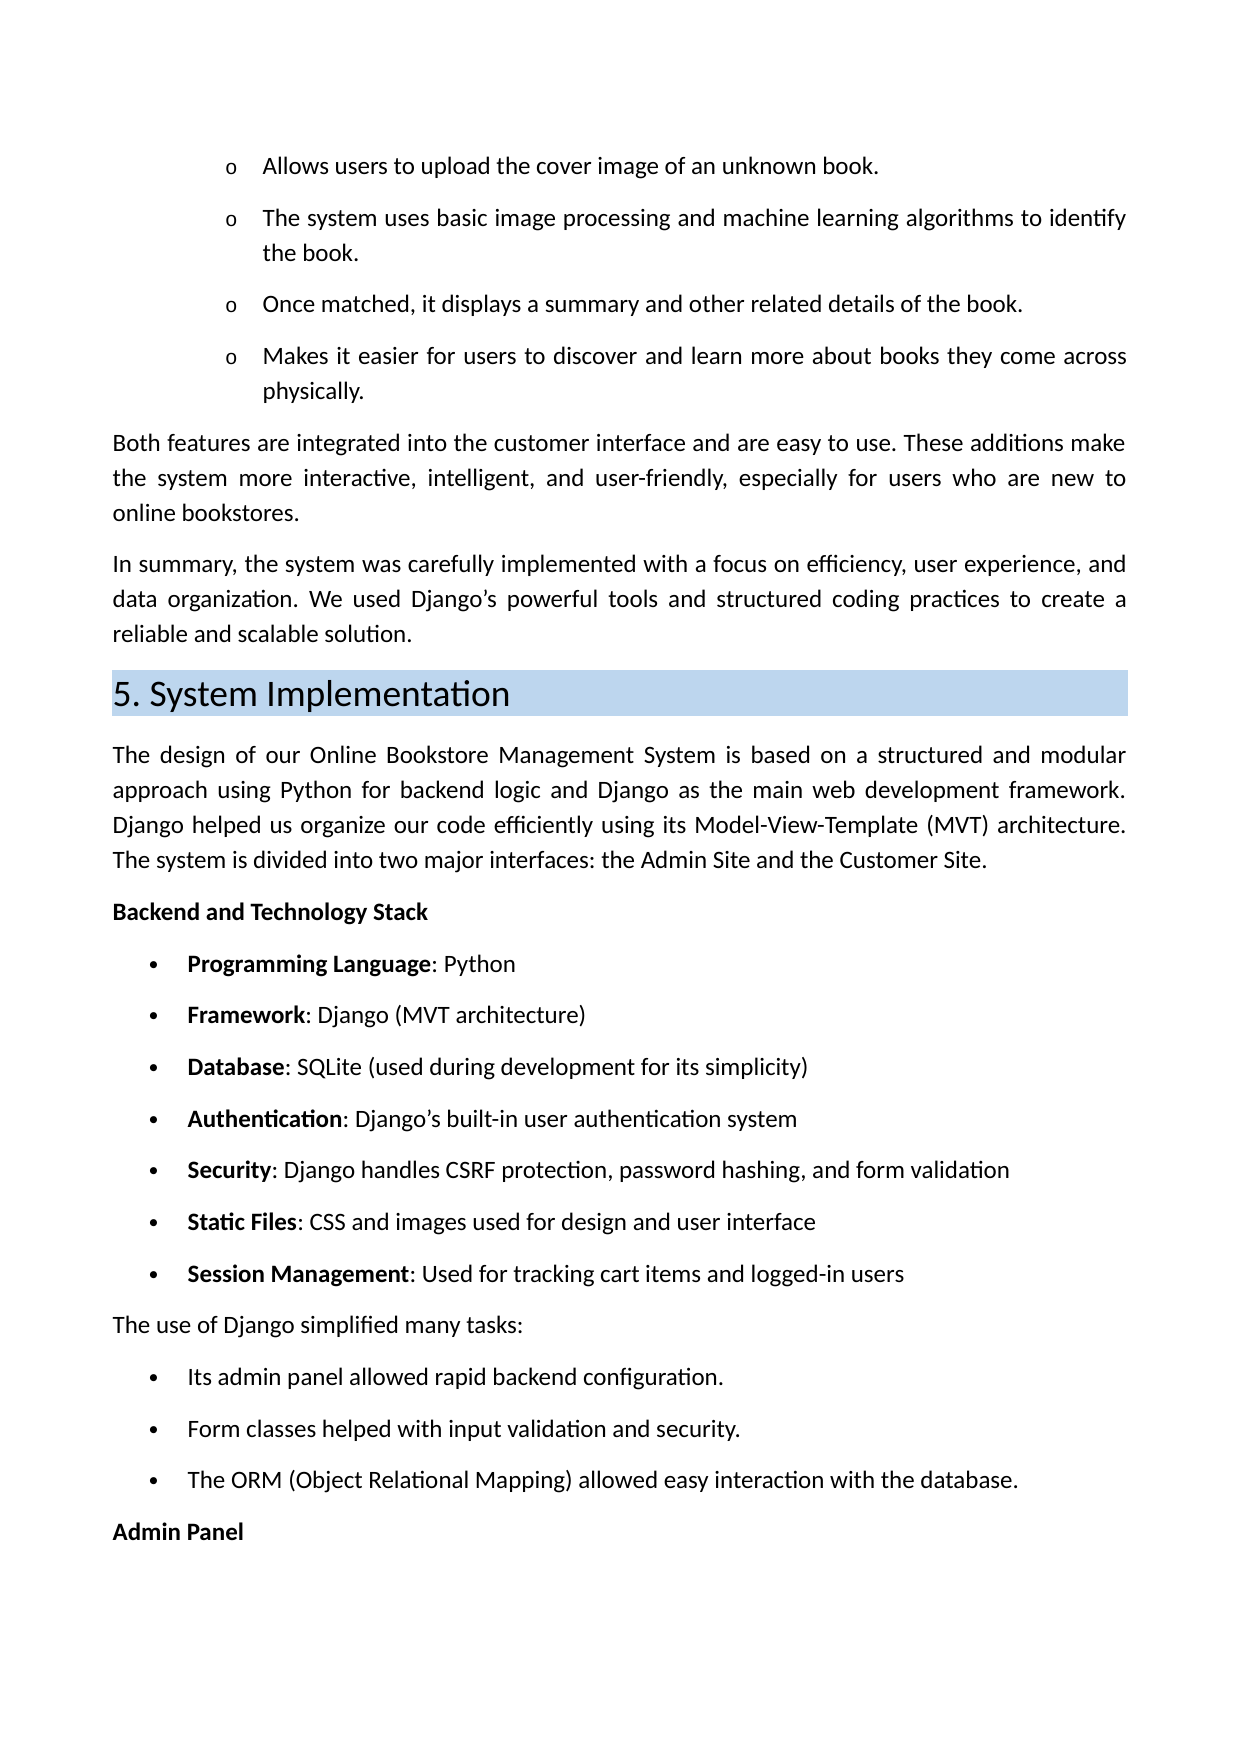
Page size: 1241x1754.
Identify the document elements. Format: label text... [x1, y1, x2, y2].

list Allows users to upload the cover image of an unknown book. [225, 150, 1128, 181]
list Makes it easier for users to discover and learn more about books they come across physically. [225, 340, 1128, 406]
text In summary, the system was carefully implemented with a focus on efficiency, user experience, and data organization. We used Django’s powerful tools and structured coding practices to create a reliable and scalable solution. [112, 548, 1128, 649]
text Admin Panel [112, 1516, 1128, 1547]
list Framework: Django (MVT architecture) [150, 999, 1128, 1030]
list Static Files: CSS and images used for design and user interface [150, 1206, 1128, 1237]
list Programming Language: Python [150, 948, 1128, 978]
list Its admin panel allowed rapid backend configuration. [150, 1361, 1128, 1392]
list Database: SQLite (used during development for its simplicity) [150, 1051, 1128, 1082]
list Session Management: Used for tracking cart items and logged-in users [150, 1258, 1128, 1288]
list Once matched, it displays a summary and other related details of the book. [225, 288, 1128, 319]
list The ORM (Object Relational Mapping) allowed easy interaction with the database. [150, 1464, 1128, 1495]
list Form classes helped with input validation and security. [150, 1413, 1128, 1443]
text The use of Django simplified many tasks: [112, 1309, 1128, 1340]
list Authentication: Django’s built-in user authentication system [150, 1103, 1128, 1133]
list Security: Django handles CSRF protection, password hashing, and form validation [150, 1154, 1128, 1185]
list The system uses basic image processing and machine learning algorithms to identify the book. [225, 202, 1128, 267]
text The design of our Online Bookstore Management System is based on a structured and modular approach using Python for backend logic and Django as the main web development framework. Django helped us organize our code efficiently using its Model-View-Template (MVT) architecture. The system is divided into two major interfaces: the Admin Site and the Customer Site. [112, 739, 1128, 875]
text 5. System Implementation [112, 670, 1128, 716]
text Both features are integrated into the customer interface and are easy to use. These additions make the system more interactive, intelligent, and user-friendly, especially for users who are new to online bookstores. [112, 427, 1128, 527]
text Backend and Technology Stack [112, 896, 1128, 927]
